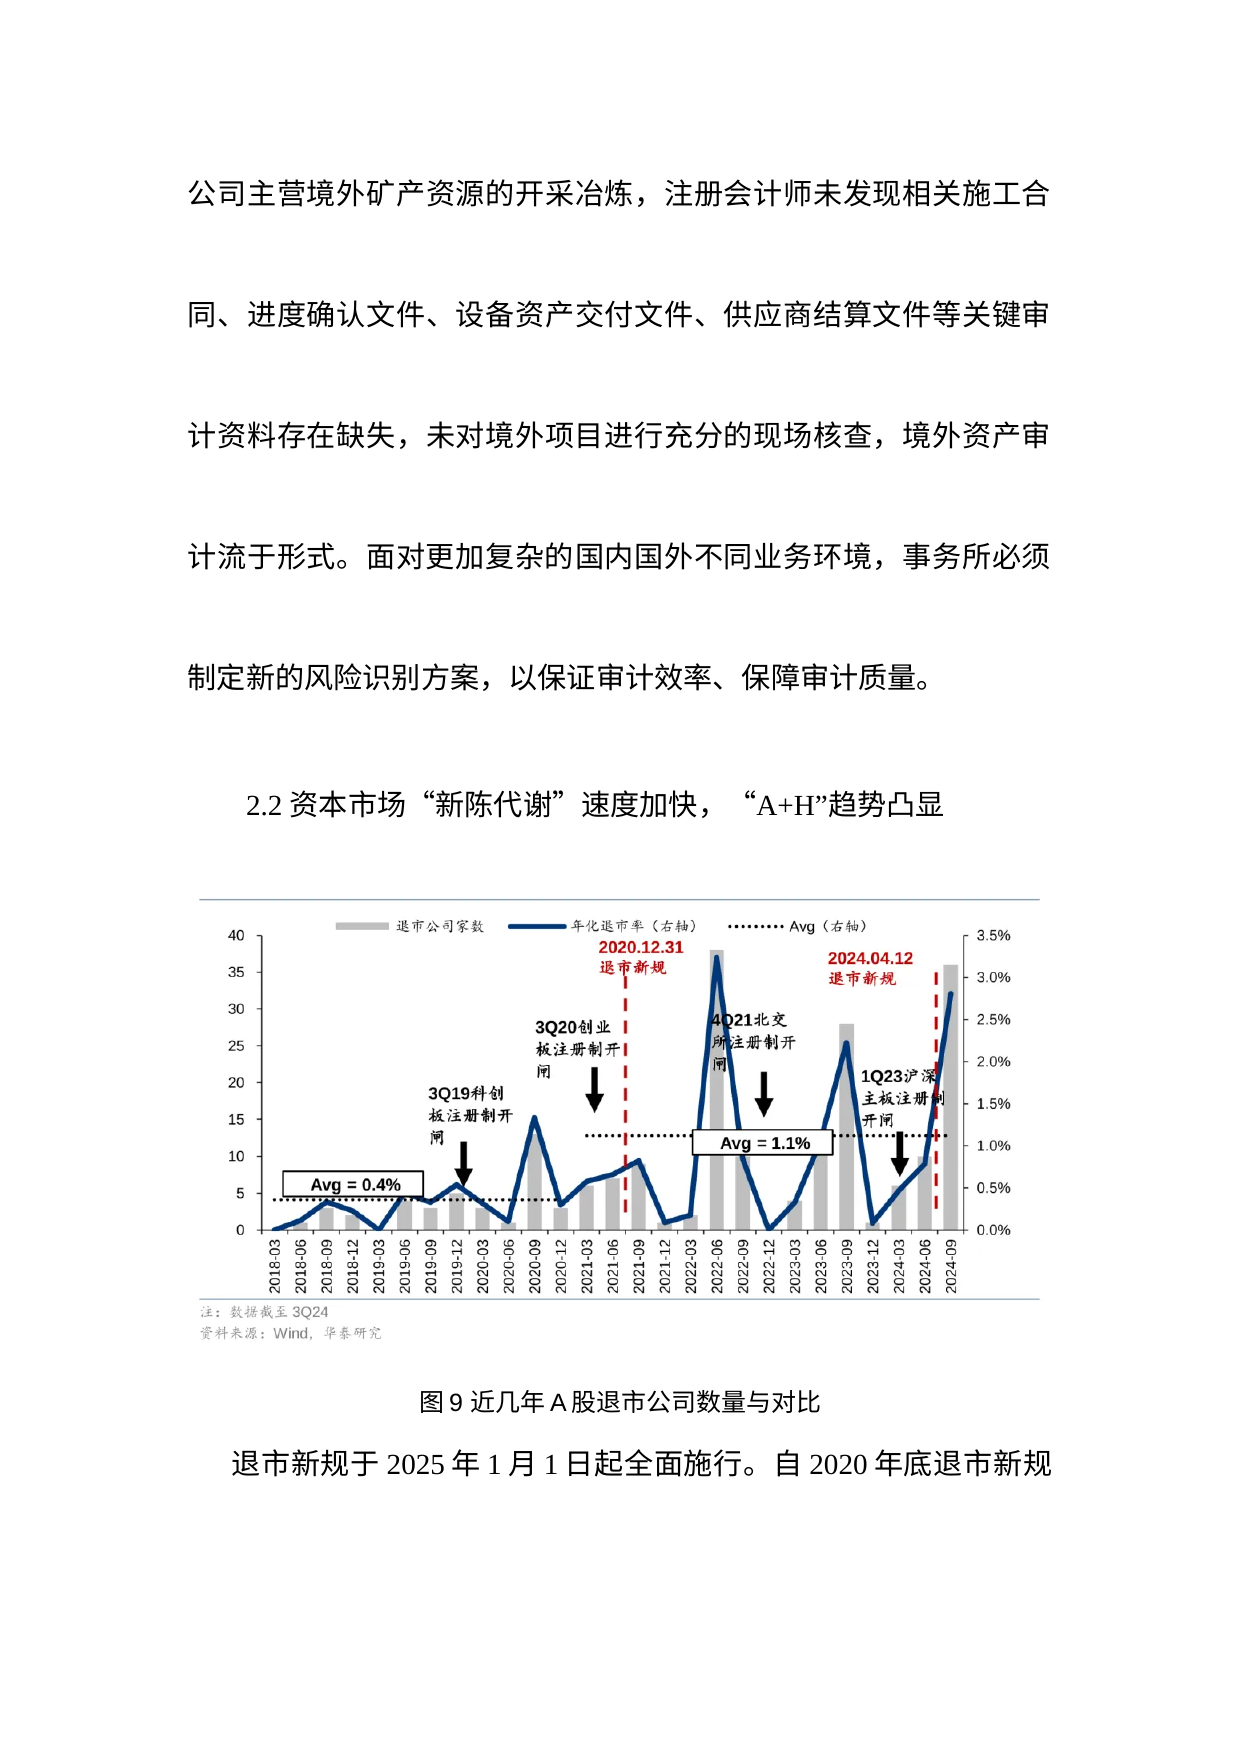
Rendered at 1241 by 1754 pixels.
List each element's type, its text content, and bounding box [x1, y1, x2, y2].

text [187, 151, 1053, 716]
picture [187, 897, 1052, 1347]
subtitle 2.2 资本市场“新陈代谢”速度加快，“A+H”趋势凸显 [187, 762, 1053, 842]
text 图9 近几年A股退市公司数量与对比 [187, 1381, 1053, 1421]
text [187, 1421, 1053, 1502]
